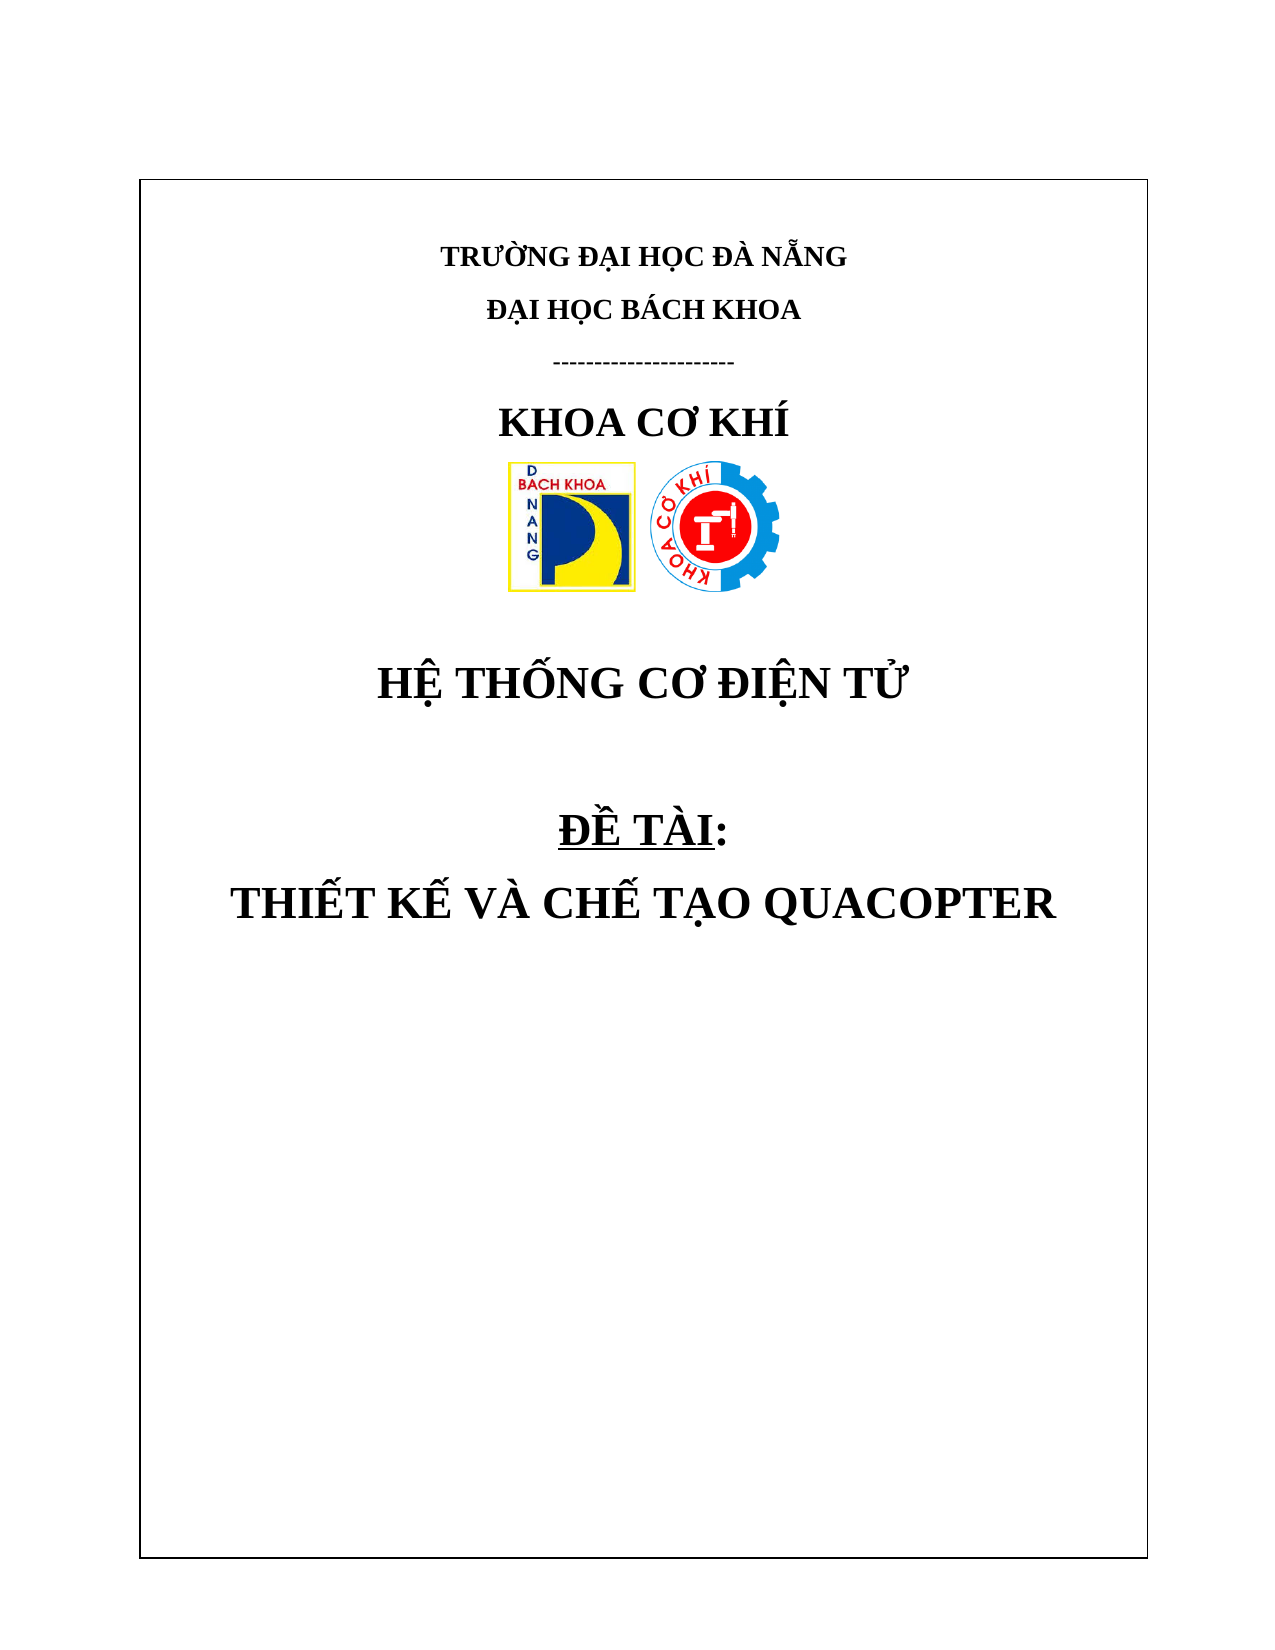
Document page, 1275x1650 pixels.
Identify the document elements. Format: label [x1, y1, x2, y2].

picture [650, 461, 757, 592]
picture [729, 542, 780, 592]
picture [508, 462, 636, 592]
picture [773, 520, 780, 534]
picture [726, 461, 780, 513]
